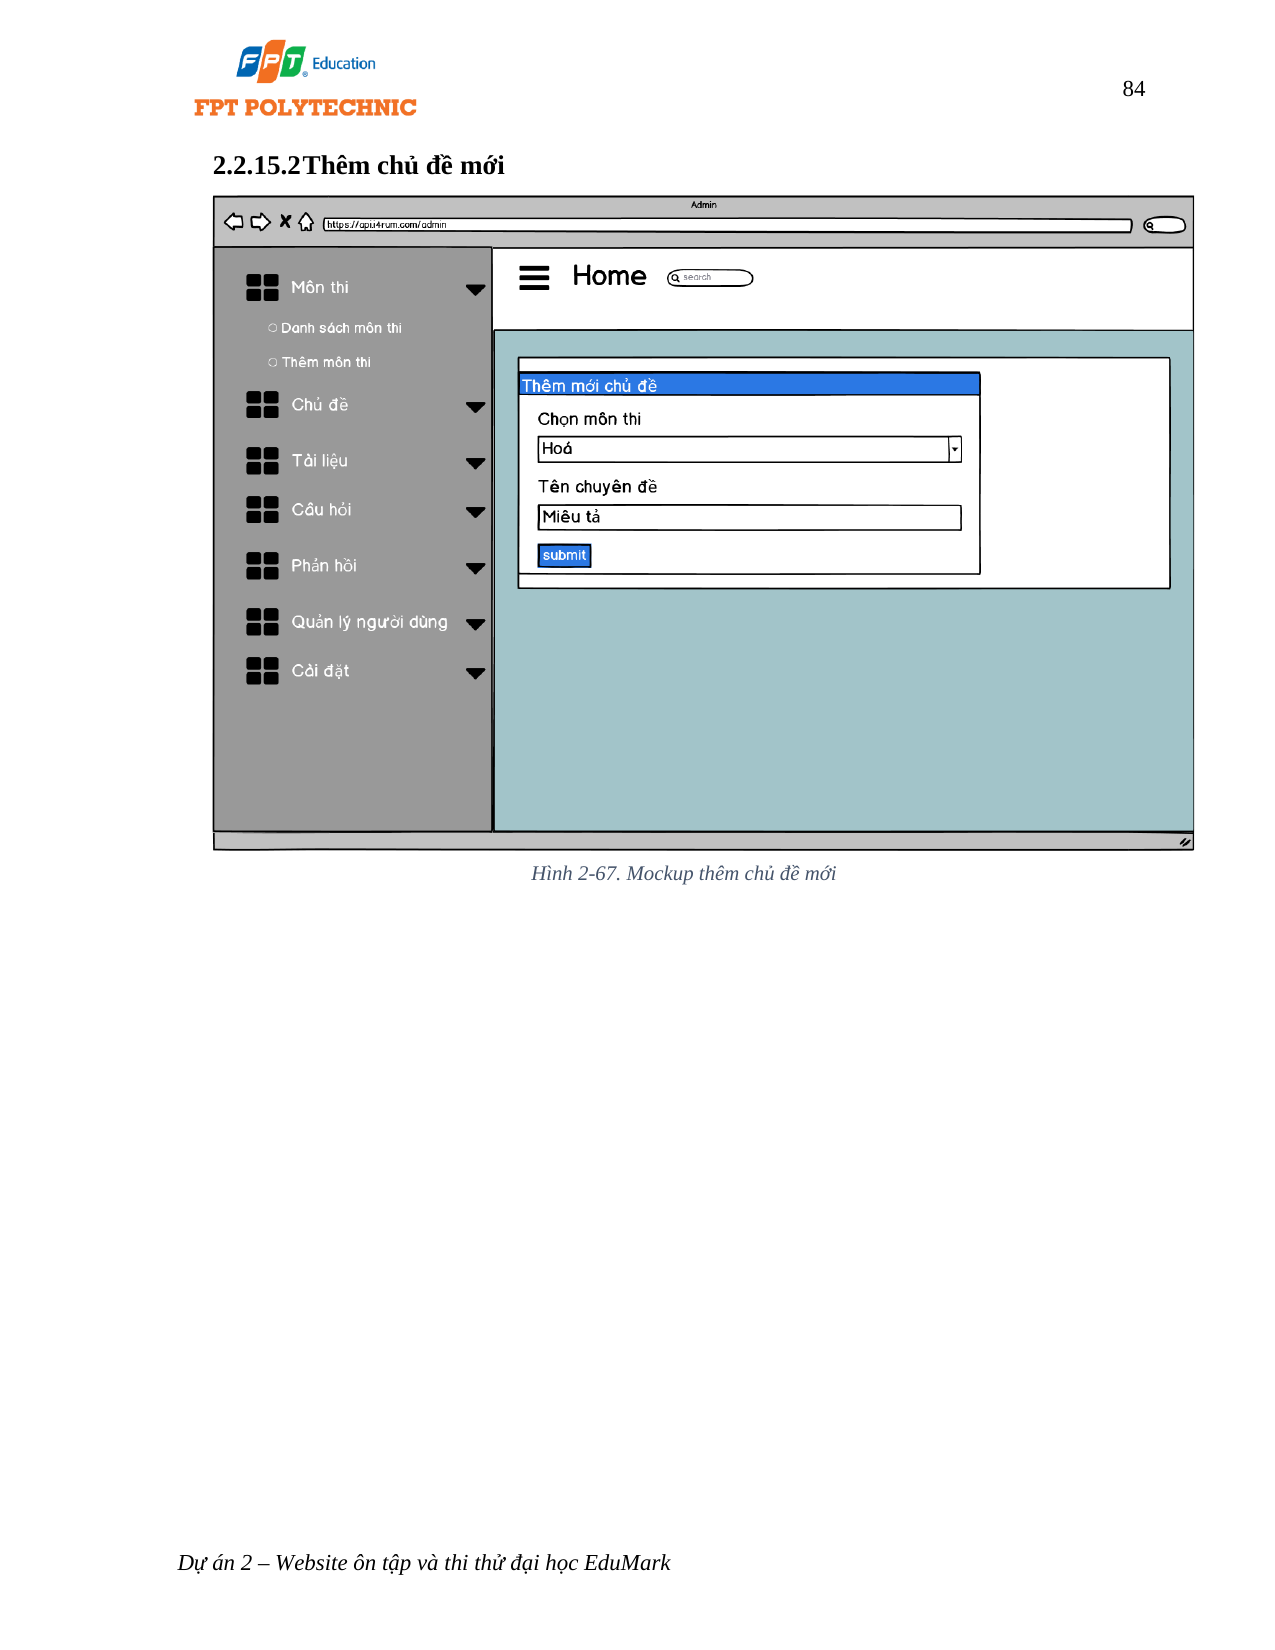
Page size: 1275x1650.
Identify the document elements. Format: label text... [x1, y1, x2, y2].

picture [212, 195, 1195, 851]
subtitle Thêm chủ đề mới [213, 149, 1204, 180]
picture [194, 39, 417, 116]
